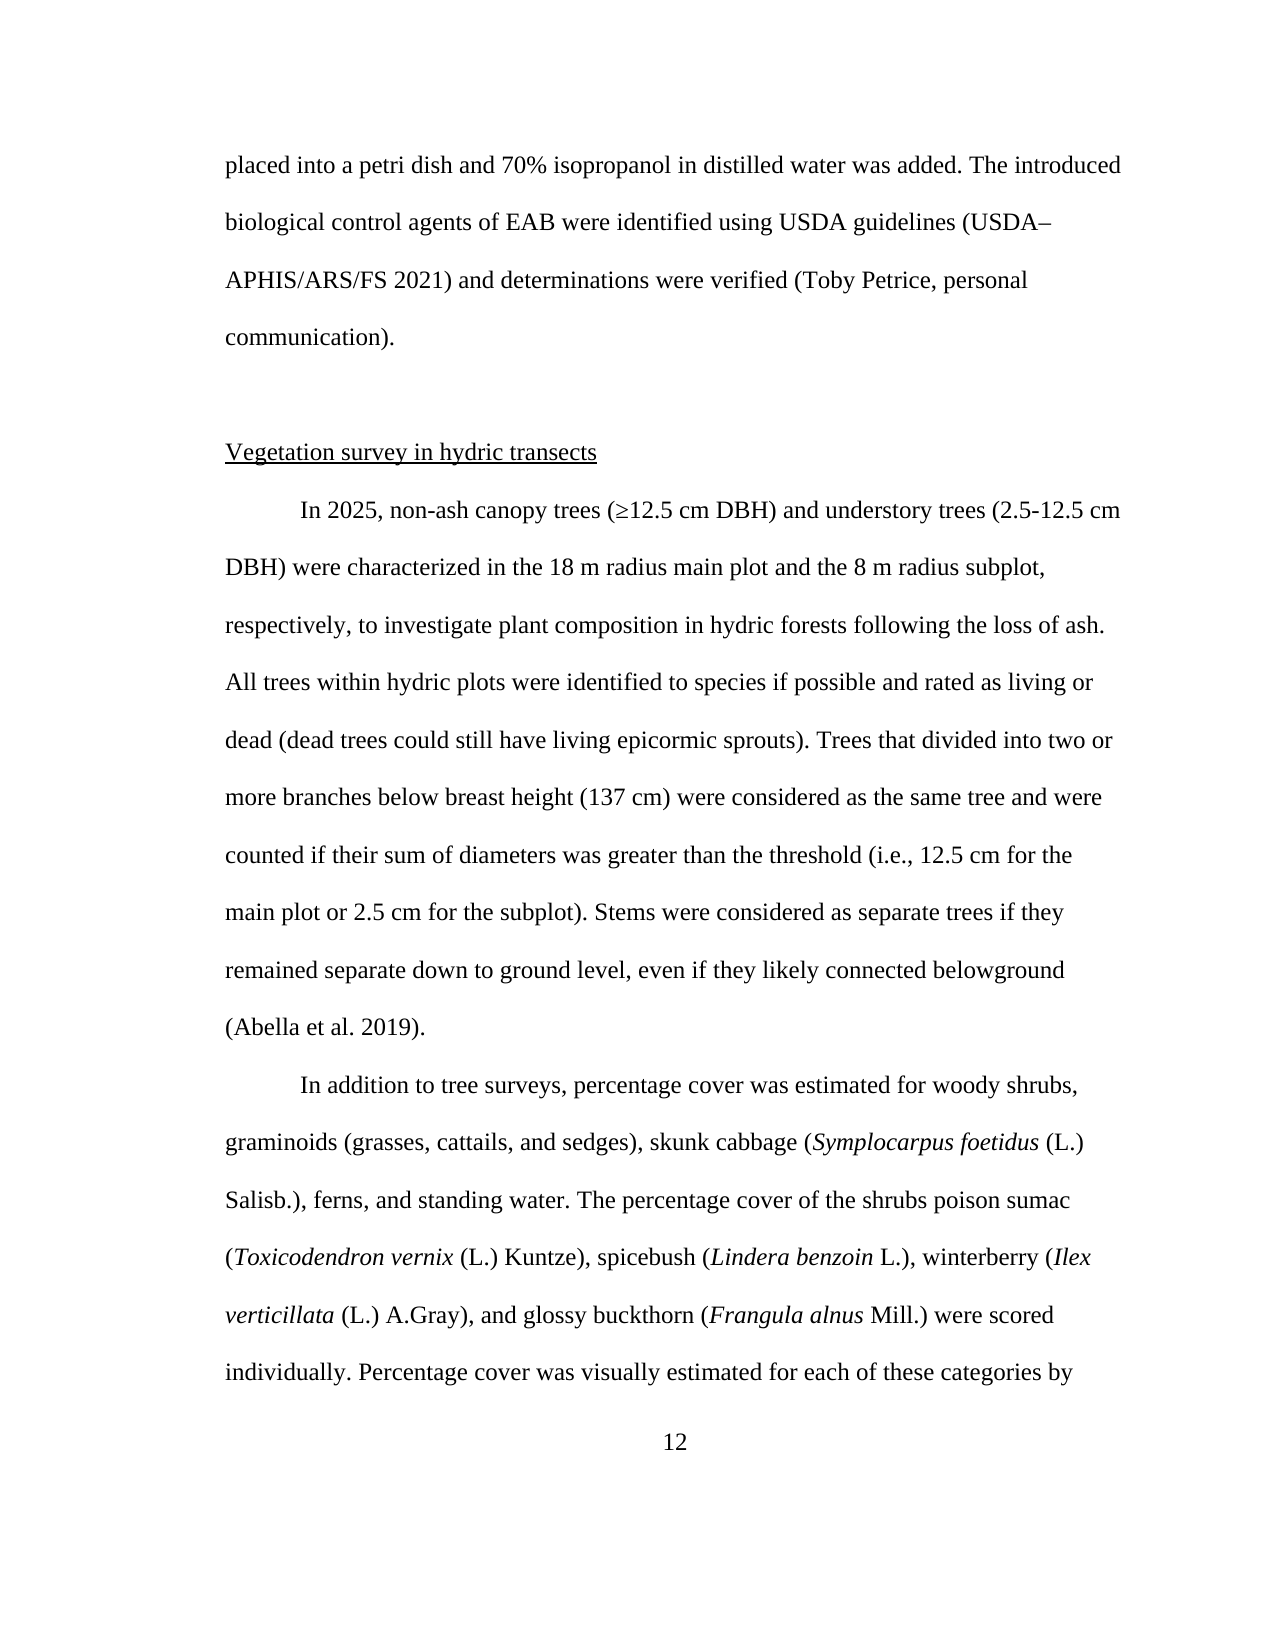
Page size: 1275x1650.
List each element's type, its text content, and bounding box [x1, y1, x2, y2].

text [225, 150, 1125, 351]
text In 2025, non-ash canopy trees (≥12.5 cm DBH) and understory trees (2.5-12.5 cm DBH) were characterized in the 18 m radius main plot and the 8 m radius subplot, respectively, to investigate plant composition in hydric forests following the loss of ash. All trees within hydric plots were identified to species if possible and rated as living or dead (dead trees could still have living epicormic sprouts). Trees that divided into two or more branches below breast height (137 cm) were considered as the same tree and were counted if their sum of diameters was greater than the threshold (i.e., 12.5 cm for the main plot or 2.5 cm for the subplot). Stems were considered as separate trees if they remained separate down to ground level, even if they likely connected belowground (Abella et al. 2019). [225, 495, 1125, 1041]
text Vegetation survey in hydric transects [225, 437, 1125, 466]
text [225, 1070, 1125, 1386]
